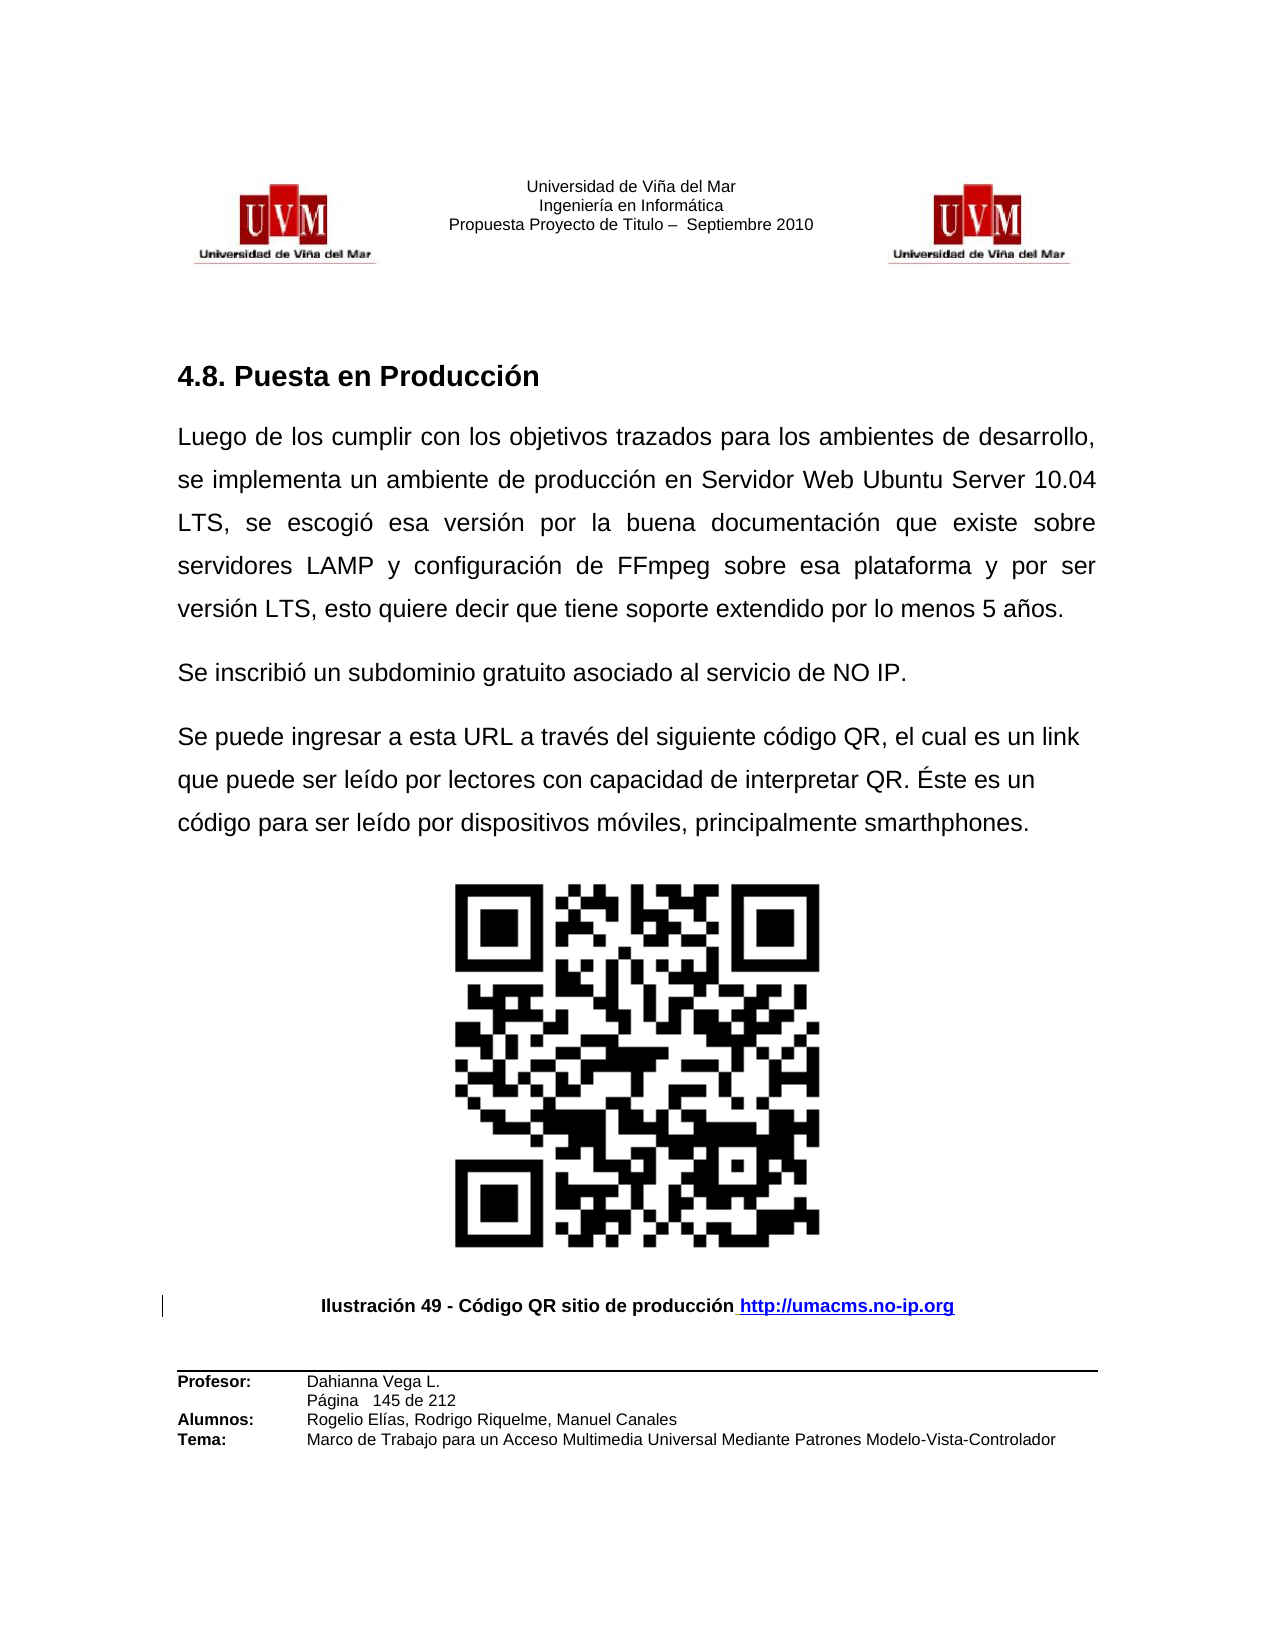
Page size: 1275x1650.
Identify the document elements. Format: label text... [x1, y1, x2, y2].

picture [177, 176, 390, 267]
text Luego de los cumplir con los objetivos trazados para los ambientes de desarrollo, se implementa un ambiente de producción en Servidor Web Ubuntu Server 10.04 LTS, se escogió esa versión por la buena documentación que existe sobre servidores LAMP y configuración de FFmpeg sobre esa plataforma y por ser versión LTS, esto quiere decir que tiene soporte extendido por lo menos 5 años. [177, 422, 1098, 623]
subtitle 4.8. Puesta en Producción [177, 359, 1098, 392]
text Se inscribió un subdominio gratuito asociado al servicio de NO IP. [177, 658, 1098, 687]
picture [871, 176, 1084, 267]
picture [443, 872, 832, 1260]
text Se puede ingresar a esta URL a través del siguiente código QR, el cual es un link que puede ser leído por lectores con capacidad de interpretar QR. Éste es un código para ser leído por dispositivos móviles, principalmente smarthphones. [177, 722, 1098, 837]
text Ilustración 49 - Código QR sitio de producciónhttp://umacms.no-ip.org [177, 1295, 1098, 1317]
